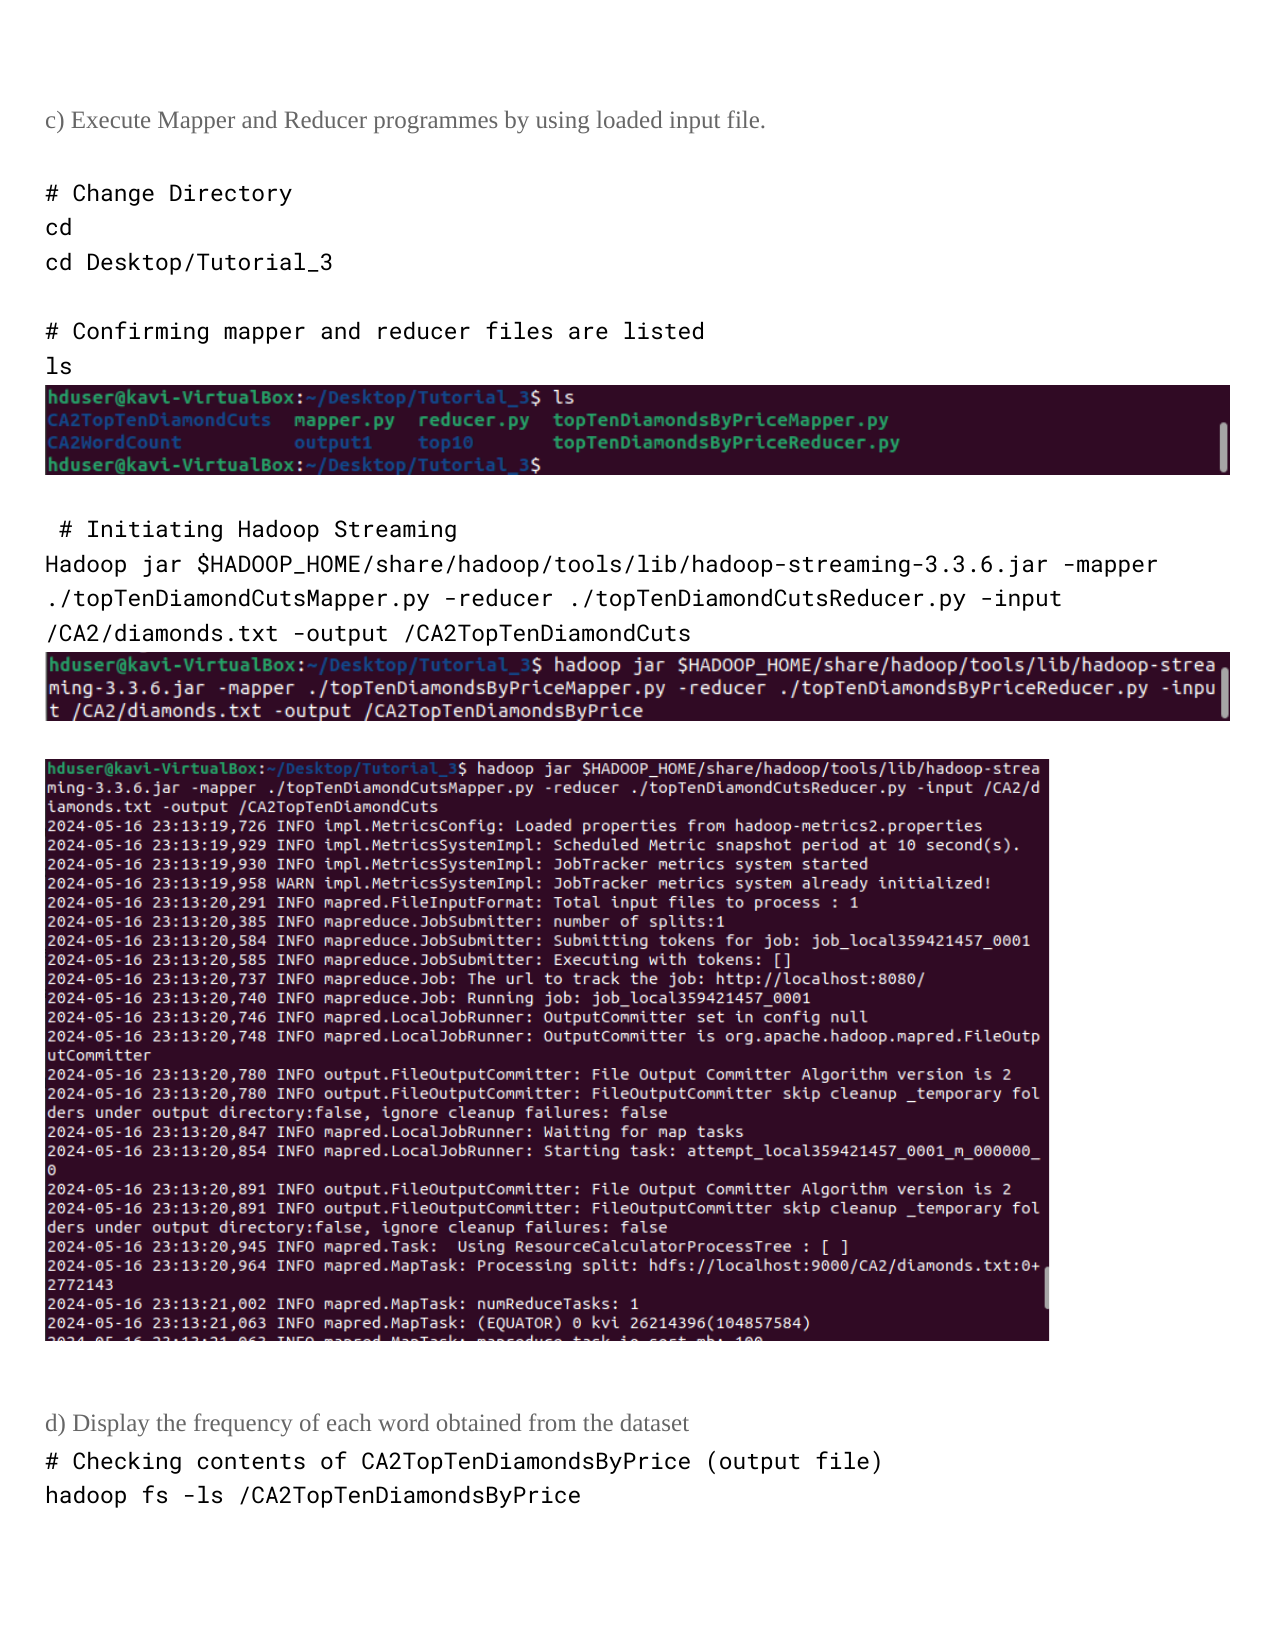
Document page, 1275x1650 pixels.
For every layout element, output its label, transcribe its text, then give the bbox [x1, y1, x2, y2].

text # Change Directory [45, 177, 1230, 207]
text Hadoop jar $HADOOP_HOME/share/hadoop/tools/lib/hadoop-streaming-3.3.6.jar -mapper ./topTenDiamondCutsMapper.py -reducer ./topTenDiamondCutsReducer.py -input /CA2/diamonds.txt -output /CA2TopTenDiamondCuts [45, 548, 1230, 647]
text hadoop fs -ls /CA2TopTenDiamondsByPrice [45, 1480, 1230, 1510]
text # Initiating Hadoop Streaming [45, 513, 1230, 543]
text # Checking contents of CA2TopTenDiamondsByPrice (output file) [45, 1445, 1230, 1475]
picture [45, 652, 1230, 721]
subtitle c) Execute Mapper and Reducer programmes by using loaded input file. [45, 105, 1230, 134]
text ls [45, 350, 1230, 381]
text cd [45, 212, 1230, 242]
text cd Desktop/Tutorial_3 [45, 246, 1230, 277]
subtitle d) Display the frequency of each word obtained from the dataset [45, 1408, 1230, 1437]
text # Confirming mapper and reducer files are listed [45, 316, 1230, 346]
picture [45, 759, 1050, 1341]
picture [45, 385, 1230, 475]
